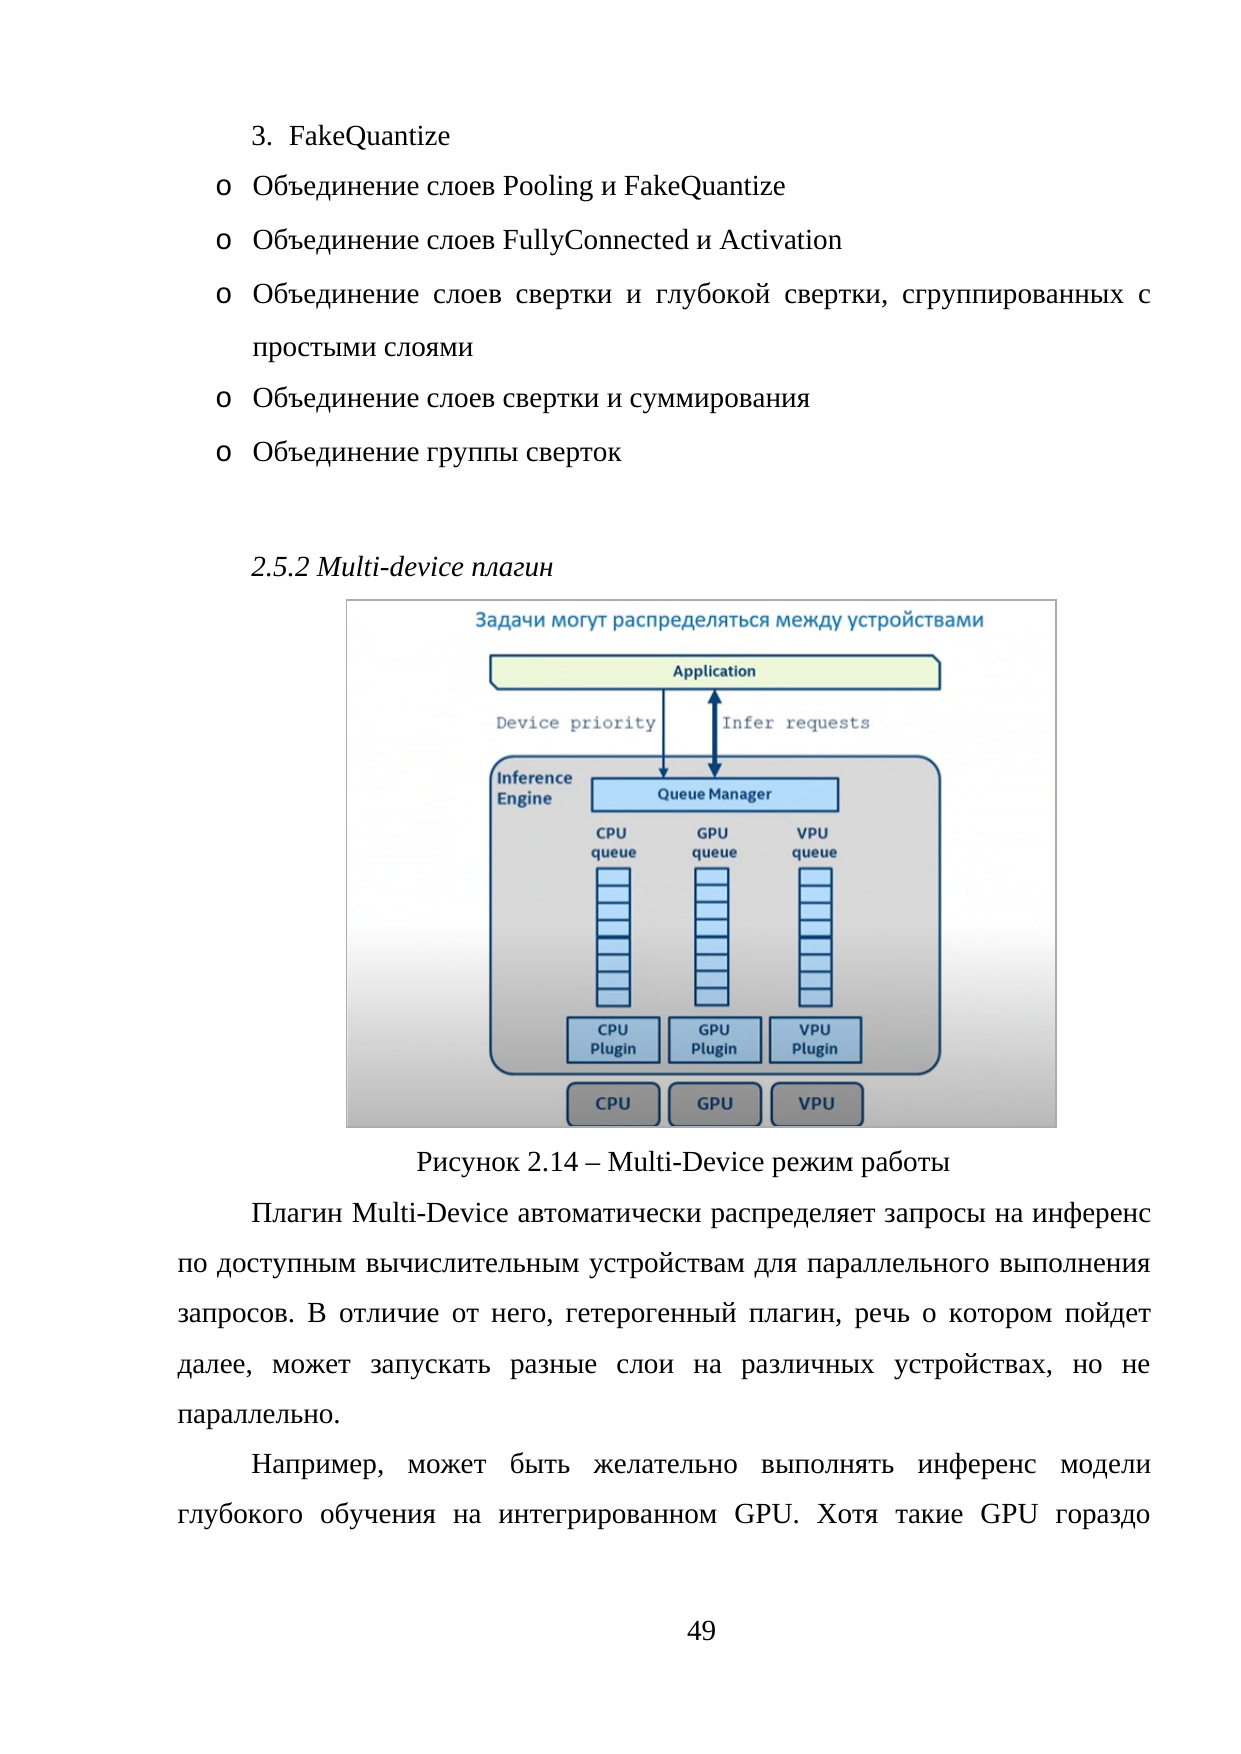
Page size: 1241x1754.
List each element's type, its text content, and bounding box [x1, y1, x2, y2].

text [177, 1446, 1152, 1530]
list Объединение слоев FullyConnected и Activation [215, 222, 1152, 258]
text Рисунок 2.14 – Multi-Device режим работы [215, 1144, 1152, 1178]
list FakeQuantize [251, 118, 1152, 152]
list Объединение слоев свертки и глубокой свертки, сгруппированных с простыми слоями [215, 277, 1152, 363]
picture [347, 601, 1055, 1126]
text Плагин Multi-Device автоматически распределяет запросы на инференс по доступным вычислительным устройствам для параллельного выполнения запросов. В отличие от него, гетерогенный плагин, речь о котором пойдет далее, может запускать разные слои на различных устройствах, но не параллельно. [177, 1195, 1152, 1429]
subtitle 2.5.2 Multi-device плагин [177, 549, 1152, 582]
list Объединение группы сверток [215, 434, 1152, 470]
list Объединение слоев Pooling и FakeQuantize [215, 168, 1152, 204]
list Объединение слоев свертки и суммирования [215, 380, 1152, 416]
